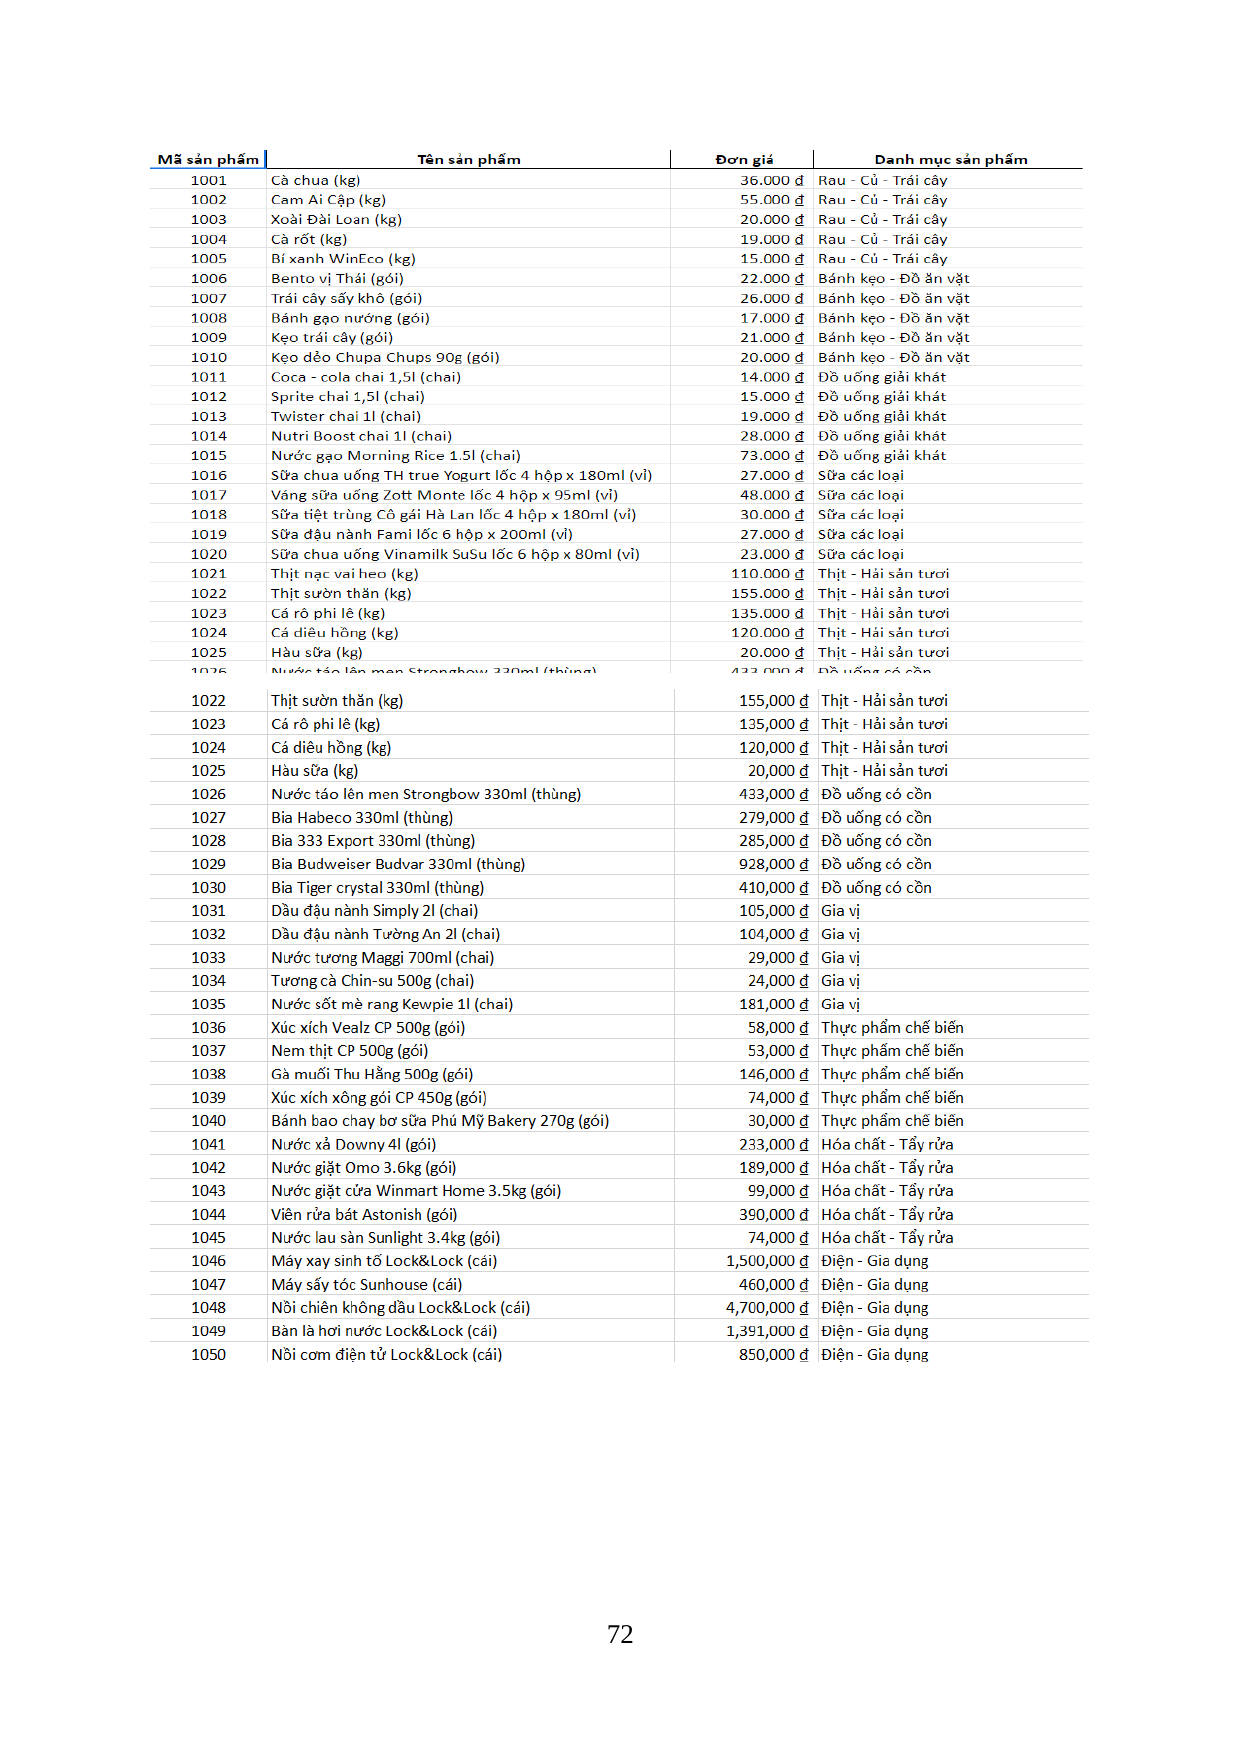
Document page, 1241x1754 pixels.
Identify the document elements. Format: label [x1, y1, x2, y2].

picture [150, 689, 1089, 1362]
picture [150, 150, 1083, 673]
